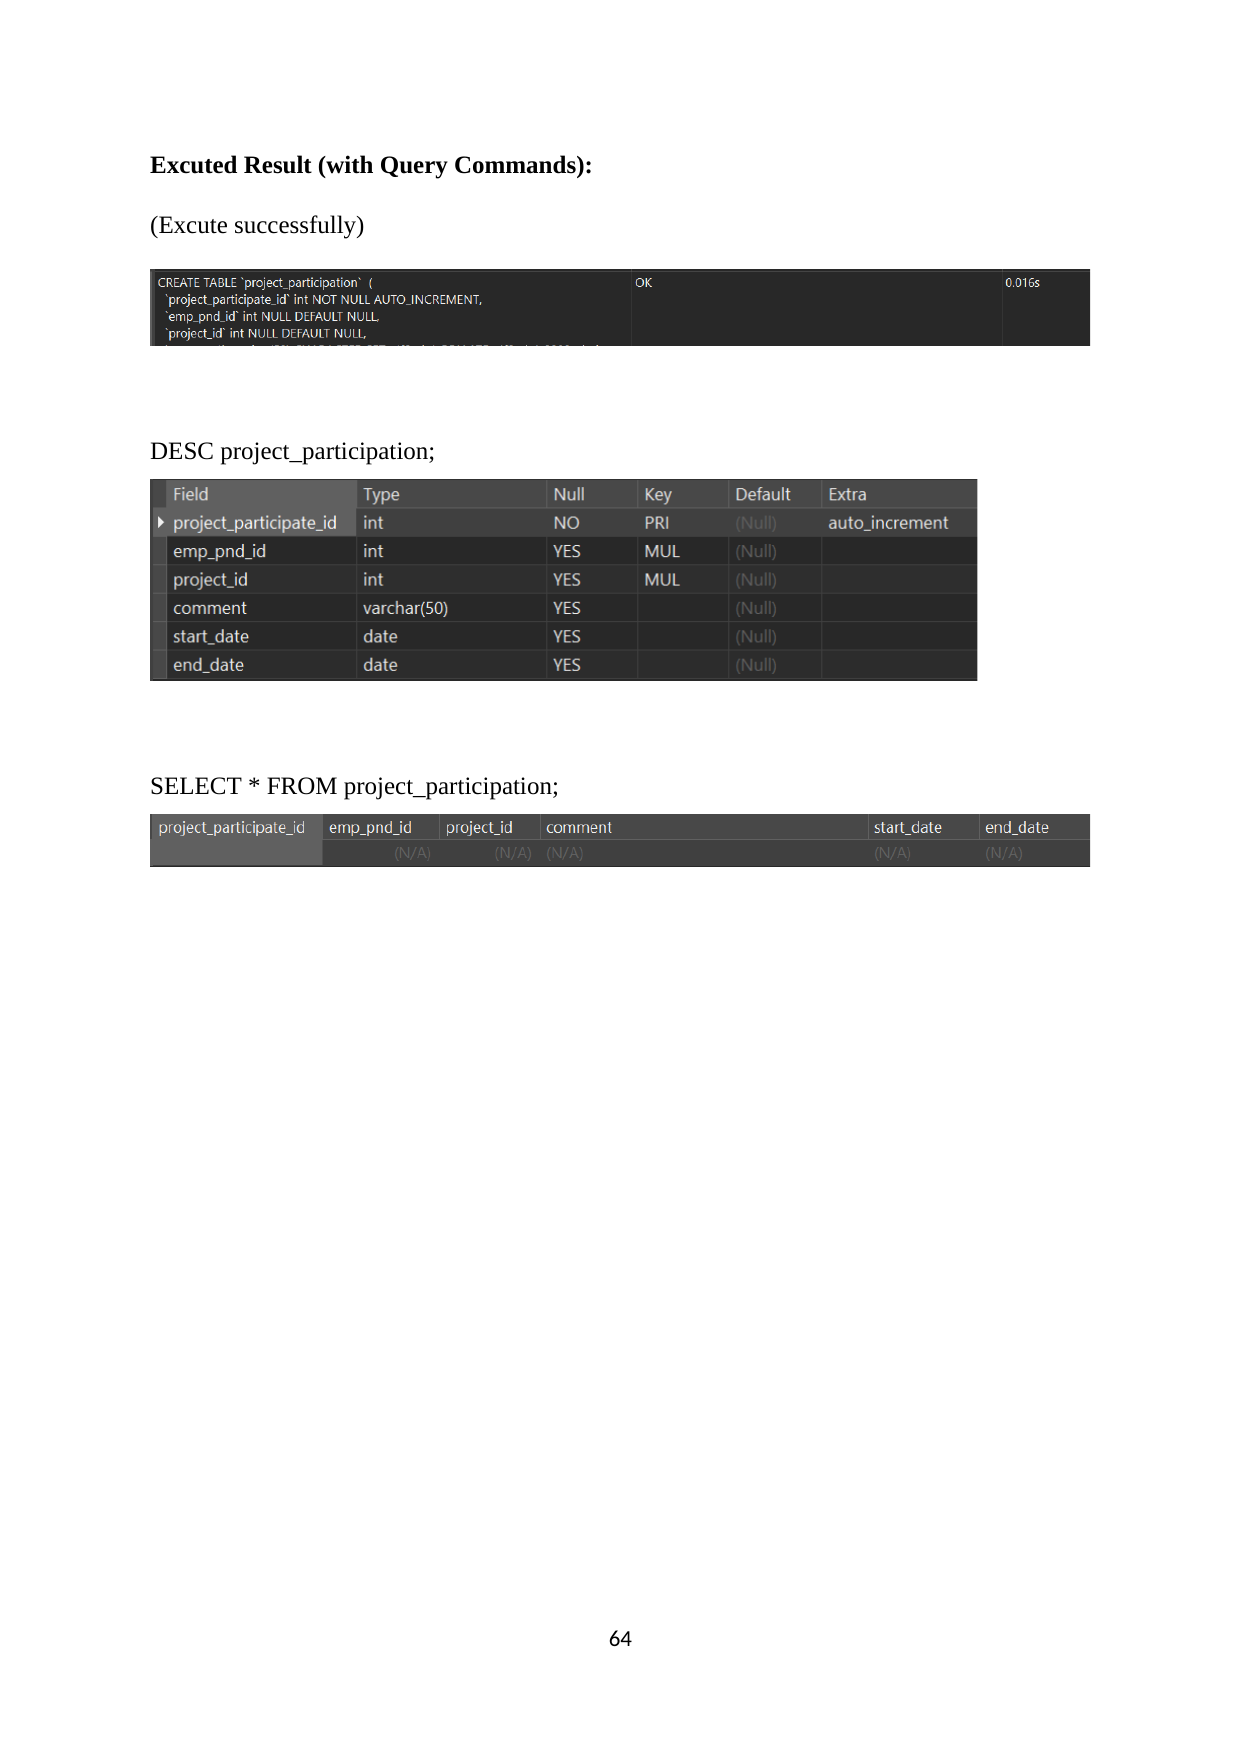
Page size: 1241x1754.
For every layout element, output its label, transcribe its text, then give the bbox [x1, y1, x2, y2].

picture [150, 814, 1091, 867]
text (Excute successfully) [150, 210, 1090, 238]
picture [150, 479, 978, 681]
text Excuted Result (with Query Commands): [150, 150, 1090, 179]
text SELECT * FROM project_participation; [150, 771, 1090, 814]
picture [150, 269, 1091, 346]
